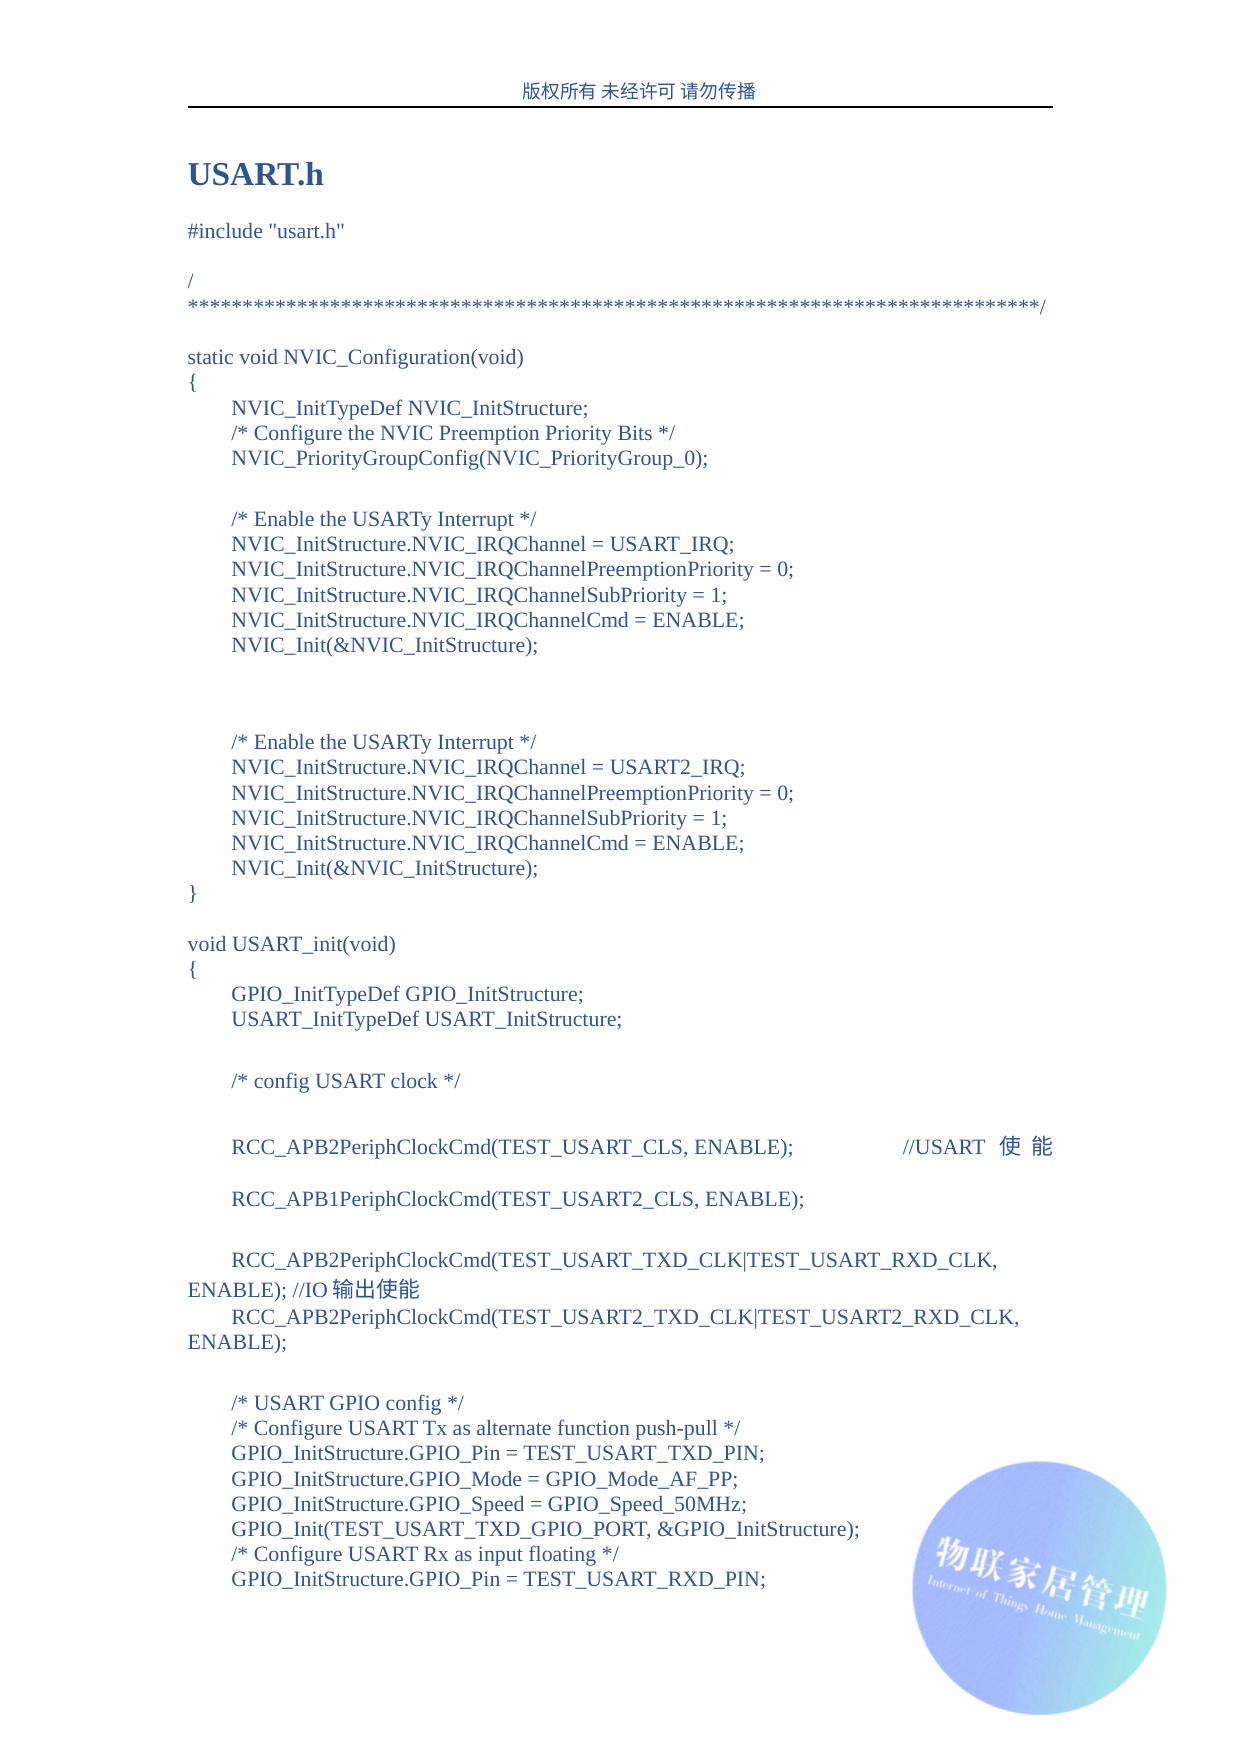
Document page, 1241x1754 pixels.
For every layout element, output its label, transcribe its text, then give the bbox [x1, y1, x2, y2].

text { [187, 369, 1053, 394]
text } [187, 880, 1053, 906]
text /* Enable the USARTy Interrupt */ [187, 729, 1053, 754]
text /* Configure USART Rx as input floating */ [187, 1541, 1053, 1566]
text { [187, 956, 1053, 981]
text NVIC_InitTypeDef NVIC_InitStructure; [187, 394, 1053, 420]
text RCC_APB2PeriphClockCmd(TEST_USART_TXD_CLK|TEST_USART_RXD_CLK, ENABLE); //IO输出使能 [187, 1247, 1053, 1304]
text GPIO_InitStructure.GPIO_Pin = TEST_USART_RXD_PIN; [187, 1566, 1053, 1592]
text void USART_init(void) [187, 931, 1053, 956]
text GPIO_Init(TEST_USART_TXD_GPIO_PORT, &GPIO_InitStructure); [187, 1516, 1053, 1541]
text NVIC_InitStructure.NVIC_IRQChannelCmd = ENABLE; [187, 830, 1053, 855]
text NVIC_InitStructure.NVIC_IRQChannelCmd = ENABLE; [187, 607, 1053, 632]
text NVIC_InitStructure.NVIC_IRQChannelSubPriority = 1; [187, 805, 1053, 830]
text GPIO_InitStructure.GPIO_Pin = TEST_USART_TXD_PIN; [187, 1440, 1053, 1466]
text NVIC_InitStructure.NVIC_IRQChannelPreemptionPriority = 0; [187, 779, 1053, 805]
text /* Enable the USARTy Interrupt */ [187, 506, 1053, 531]
text #include "usart.h" [187, 218, 1053, 243]
text NVIC_InitStructure.NVIC_IRQChannelPreemptionPriority = 0; [187, 556, 1053, 582]
text NVIC_PriorityGroupConfig(NVIC_PriorityGroup_0); [187, 445, 1053, 470]
text /* Configure USART Tx as alternate function push-pull */ [187, 1415, 1053, 1440]
text NVIC_InitStructure.NVIC_IRQChannel = USART_IRQ; [187, 531, 1053, 556]
text GPIO_InitTypeDef GPIO_InitStructure; [187, 981, 1053, 1006]
text RCC_APB2PeriphClockCmd(TEST_USART_CLS, ENABLE); //USART使能 [187, 1129, 1053, 1186]
text NVIC_Init(&NVIC_InitStructure); [187, 632, 1053, 657]
text RCC_APB2PeriphClockCmd(TEST_USART2_TXD_CLK|TEST_USART2_RXD_CLK, ENABLE); [187, 1304, 1053, 1354]
text USART.h [187, 154, 1053, 193]
text NVIC_InitStructure.NVIC_IRQChannel = USART2_IRQ; [187, 754, 1053, 779]
text /* USART GPIO config */ [187, 1390, 1053, 1415]
text GPIO_InitStructure.GPIO_Mode = GPIO_Mode_AF_PP; [187, 1466, 1053, 1491]
text NVIC_Init(&NVIC_InitStructure); [187, 855, 1053, 880]
text /* config USART clock */ [187, 1068, 1053, 1093]
text NVIC_InitStructure.NVIC_IRQChannelSubPriority = 1; [187, 582, 1053, 607]
text /******************************************************************************/ [187, 268, 1053, 319]
text /* Configure the NVIC Preemption Priority Bits */ [187, 420, 1053, 445]
text GPIO_InitStructure.GPIO_Speed = GPIO_Speed_50MHz; [187, 1491, 1053, 1516]
text static void NVIC_Configuration(void) [187, 344, 1053, 369]
text RCC_APB1PeriphClockCmd(TEST_USART2_CLS, ENABLE); [187, 1186, 1053, 1211]
picture [887, 1385, 1192, 1754]
text USART_InitTypeDef USART_InitStructure; [187, 1006, 1053, 1032]
